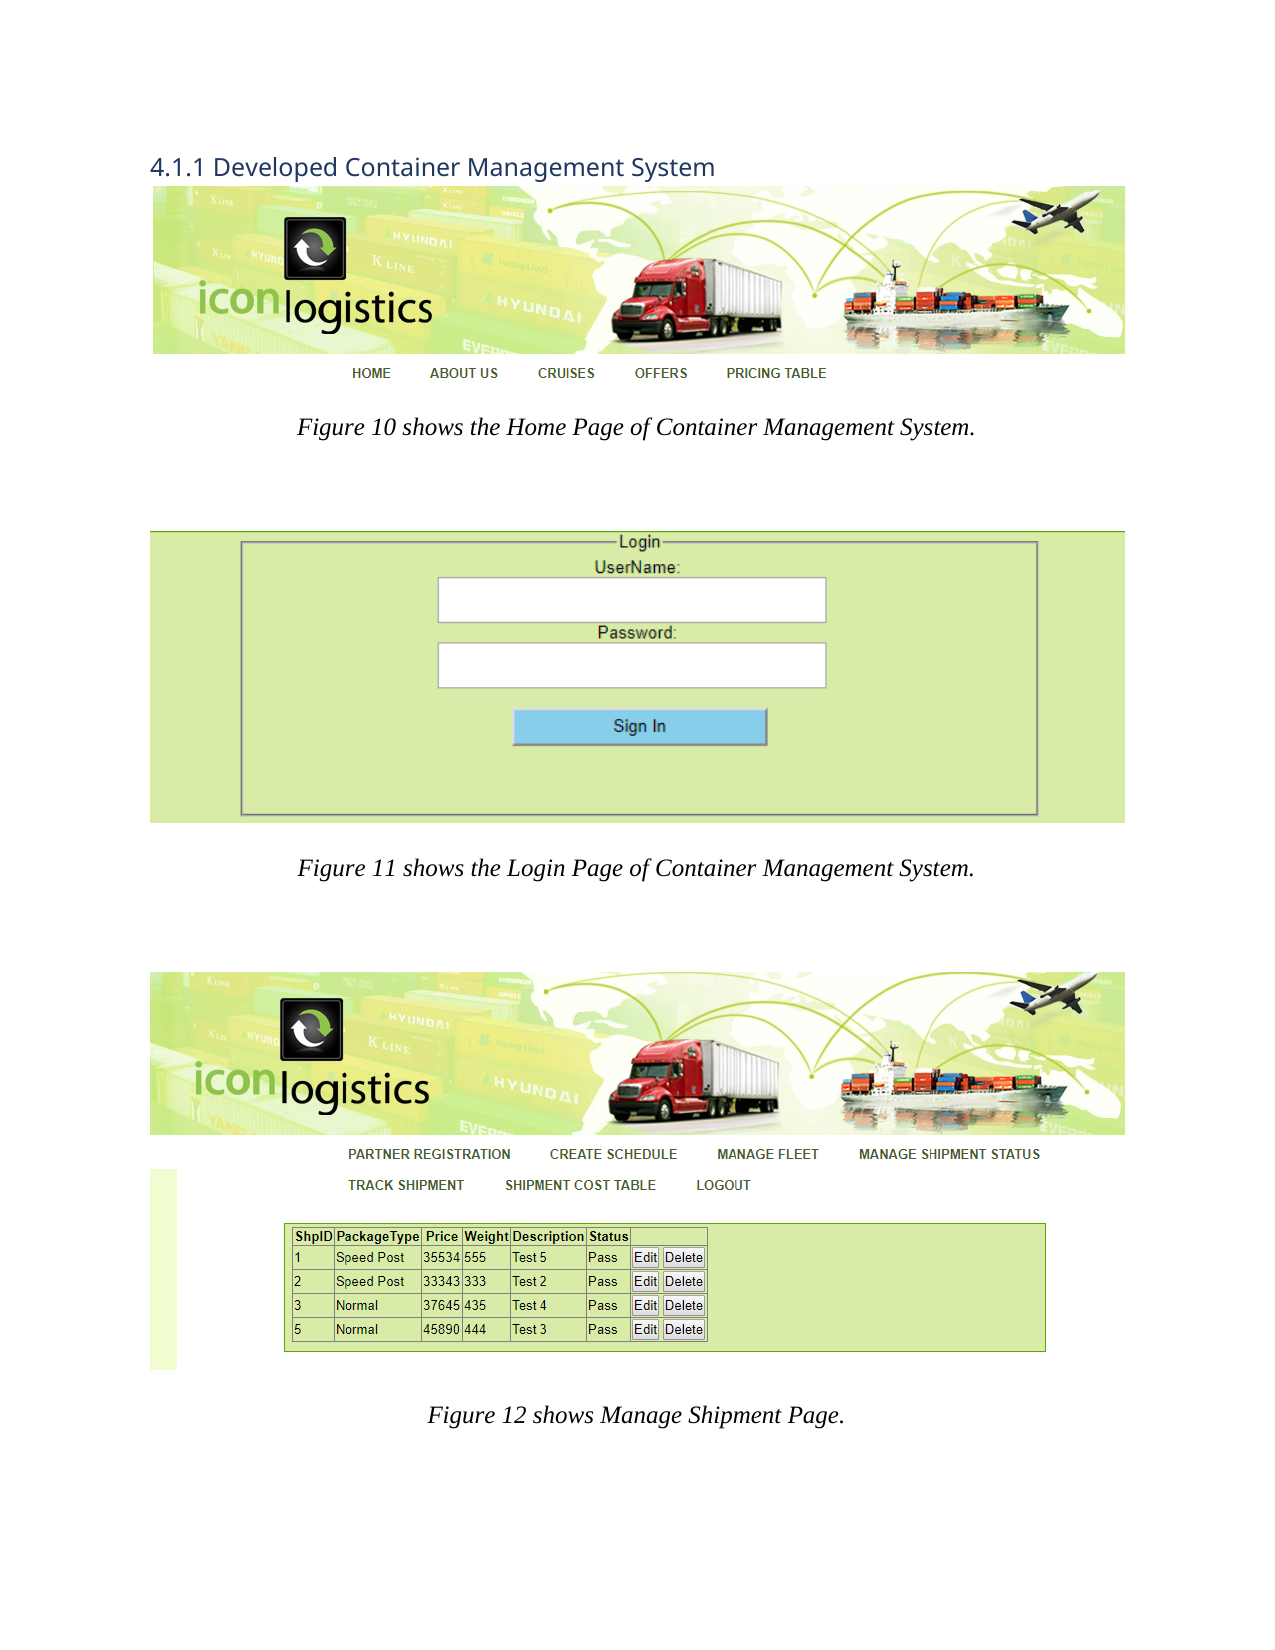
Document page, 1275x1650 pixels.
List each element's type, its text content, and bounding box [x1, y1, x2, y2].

text Figure 12 shows Manage Shipment Page. [150, 1400, 1125, 1429]
text Figure 11 shows the Login Page of Container Management System. [150, 853, 1125, 882]
subtitle 4.1.1 Developed Container Management System [150, 150, 1125, 184]
picture [150, 531, 1125, 823]
text Figure 10 shows the Home Page of Container Management System. [150, 412, 1125, 441]
picture [150, 972, 1125, 1370]
picture [150, 186, 1125, 382]
